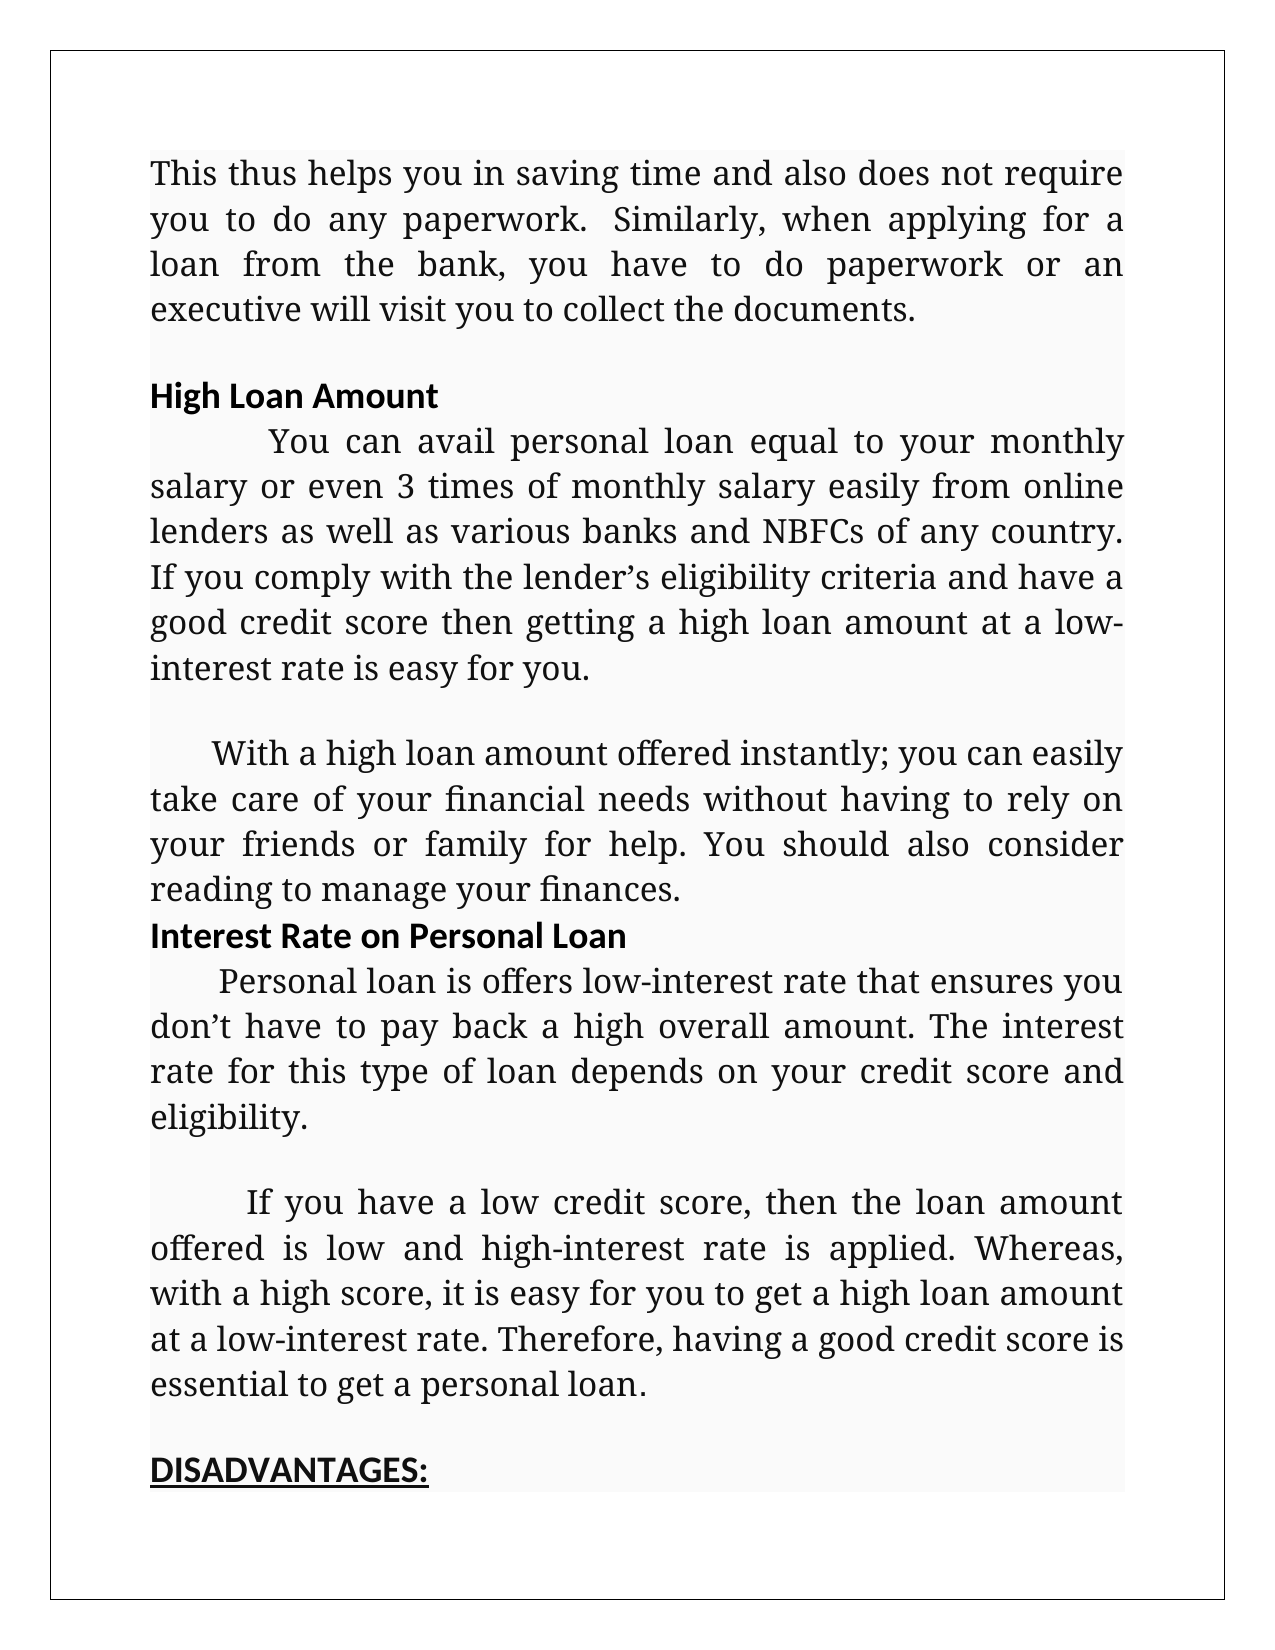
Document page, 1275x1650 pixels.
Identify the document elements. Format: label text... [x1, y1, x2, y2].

text If you have a low credit score, then the loan amount offered is low and high-interest rate is applied. Whereas, with a high score, it is easy for you to get a high loan amount at a low-interest rate. Therefore, having a good credit score is essential to get a personal loan. [150, 1179, 1125, 1406]
text Personal loan is offers low-interest rate that ensures you don’t have to pay back a high overall amount. The interest rate for this type of loan depends on your credit score and eligibility. [150, 957, 1125, 1139]
text You can avail personal loan equal to your monthly salary or even 3 times of monthly salary easily from online lenders as well as various banks and NBFCs of any country. If you comply with the lender’s eligibility criteria and have a good credit score then getting a high loan amount at a low-interest rate is easy for you. [150, 417, 1125, 690]
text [150, 150, 1125, 332]
text DISADVANTAGES: [150, 1446, 1125, 1492]
subtitle Interest Rate on Personal Loan [150, 912, 1125, 957]
subtitle High Loan Amount [150, 372, 1125, 417]
text With a high loan amount offered instantly; you can easily take care of your financial needs without having to rely on your friends or family for help. You should also consider reading to manage your finances. [150, 730, 1125, 912]
